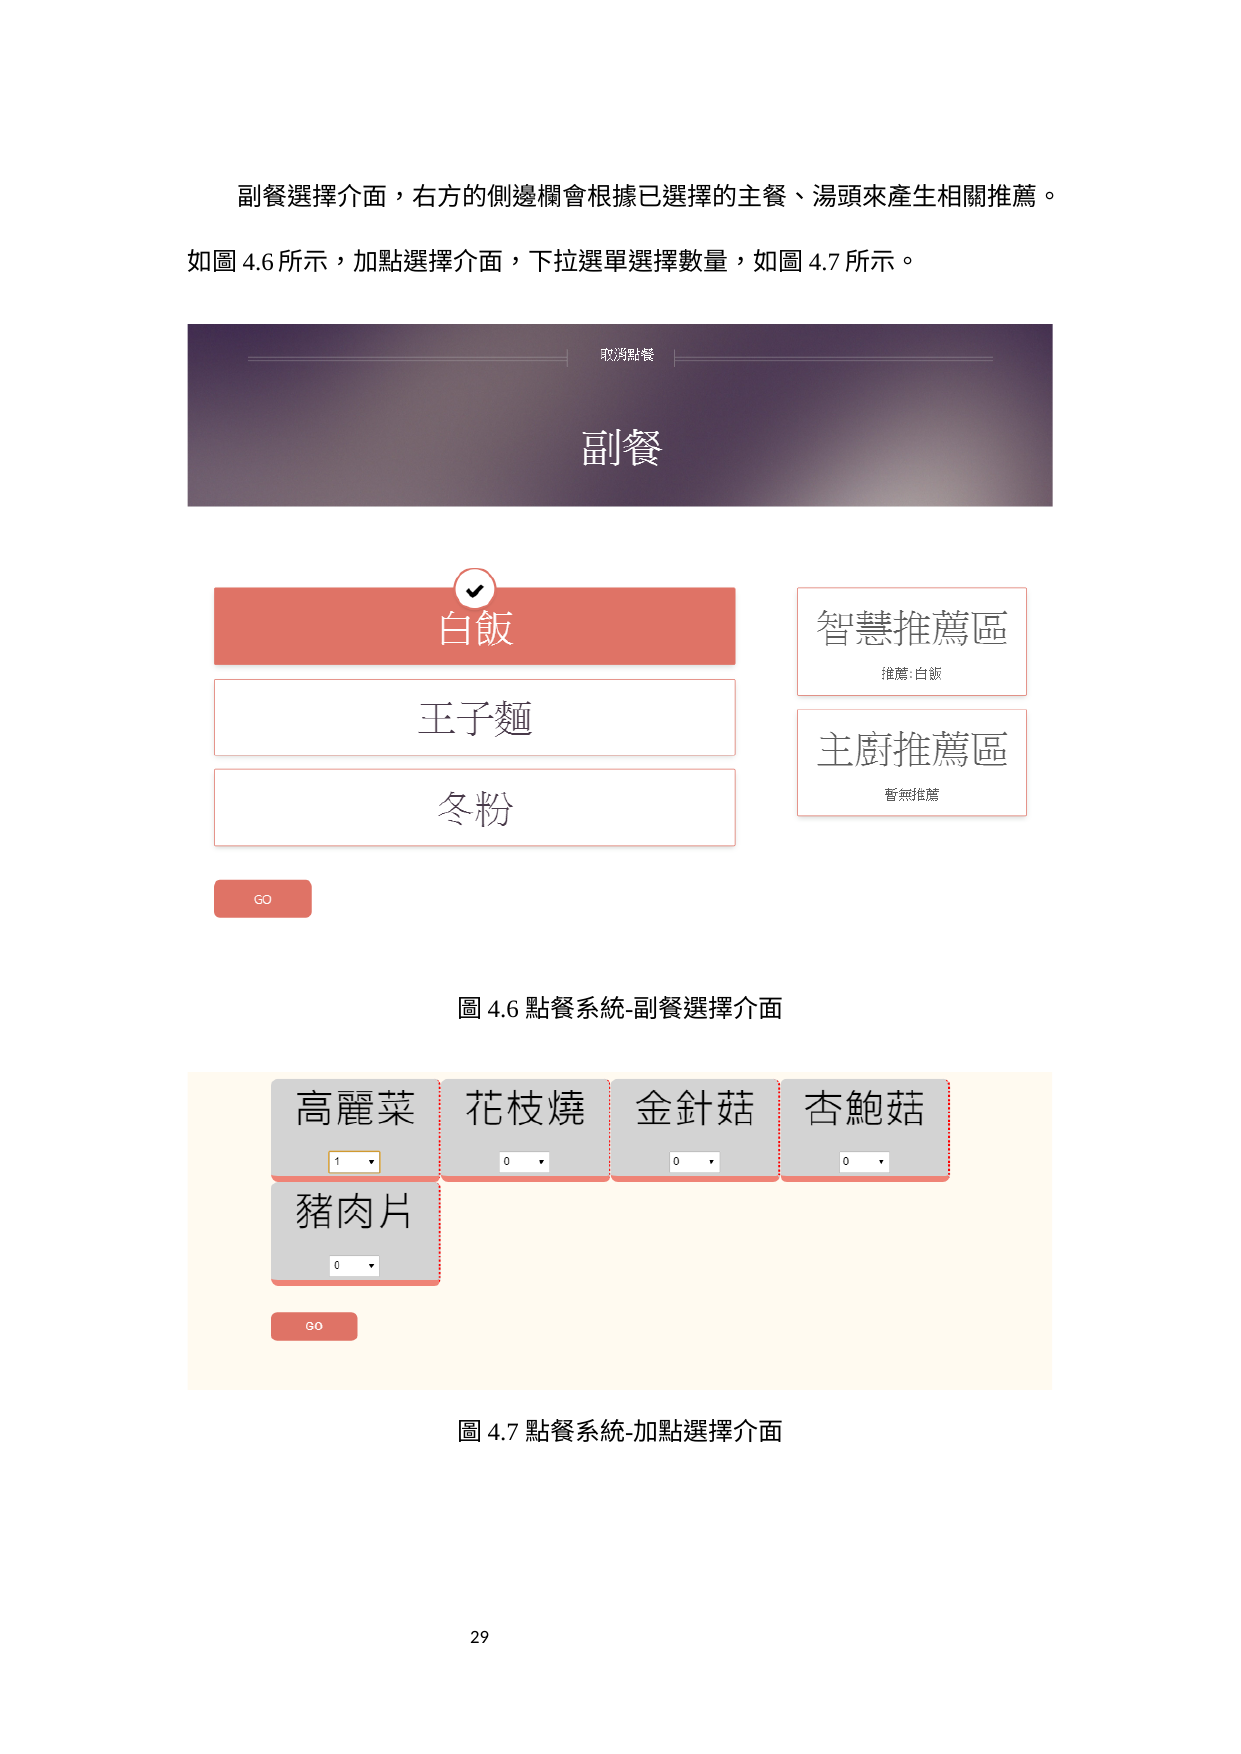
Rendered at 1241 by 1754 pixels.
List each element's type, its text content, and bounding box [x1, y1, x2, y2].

text 圖4.6 點餐系統-副餐選擇介面 [187, 974, 1053, 1039]
picture [187, 1072, 1053, 1390]
text 副餐選擇介面，右方的側邊欄會根據已選擇的主餐、湯頭來產生相關推薦。如圖4.6所示，加點選擇介面，下拉選單選擇數量，如圖4.7所示。 [187, 162, 1053, 292]
text 圖4.7 點餐系統-加點選擇介面 [187, 1397, 1053, 1462]
picture [187, 324, 1053, 972]
